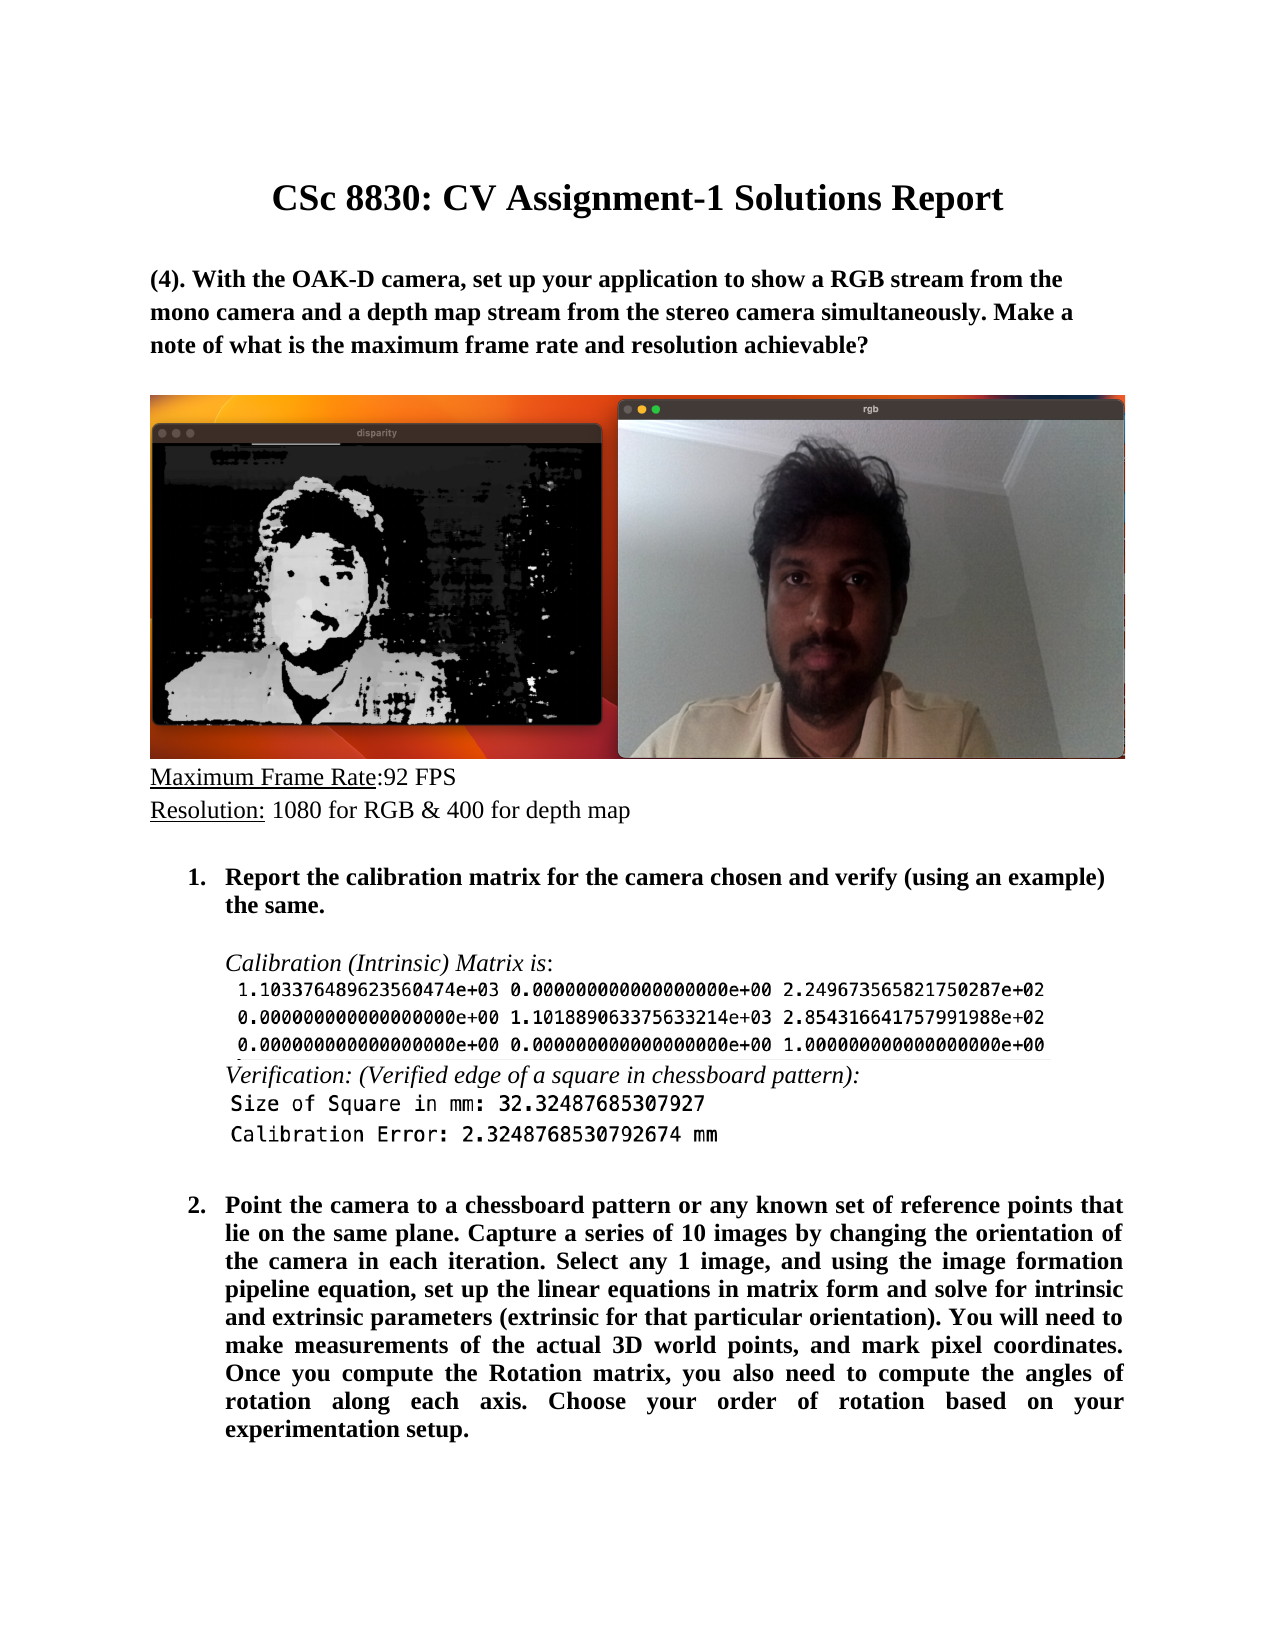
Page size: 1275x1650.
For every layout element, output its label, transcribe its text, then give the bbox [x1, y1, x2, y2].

text (4). With the OAK-D camera, set up your application to show a RGB stream from the mono camera and a depth map stream from the stereo camera simultaneously. Make a note of what is the maximum frame rate and resolution achievable? [150, 264, 1125, 358]
picture [225, 1088, 736, 1153]
subtitle CSc 8830: CV Assignment-1 Solutions Report [150, 175, 1125, 218]
text Maximum Frame Rate:92 FPS [150, 762, 1125, 791]
text Verification: (Verified edge of a square in chessboard pattern): [225, 1060, 1125, 1089]
text Resolution: 1080 for RGB & 400 for depth map [150, 796, 1125, 824]
list Report the calibration matrix for the camera chosen and verify (using an example) the same. [187, 862, 1125, 919]
picture [225, 976, 1051, 1060]
list Point the camera to a chessboard pattern or any known set of reference points that lie on the same plane. Capture a series of 10 images by changing the orientation of the camera in each iteration. Select any 1 image, and using the image formation pipeline equation, set up the linear equations in matrix form and solve for intrinsic and extrinsic parameters (extrinsic for that particular orientation). You will need to make measurements of the actual 3D world points, and mark pixel coordinates. Once you compute the Rotation matrix, you also need to compute the angles of rotation along each axis. Choose your order of rotation based on your experimentation setup. [187, 1191, 1125, 1442]
picture [150, 395, 1125, 759]
text Calibration (Intrinsic) Matrix is: [225, 948, 1125, 977]
